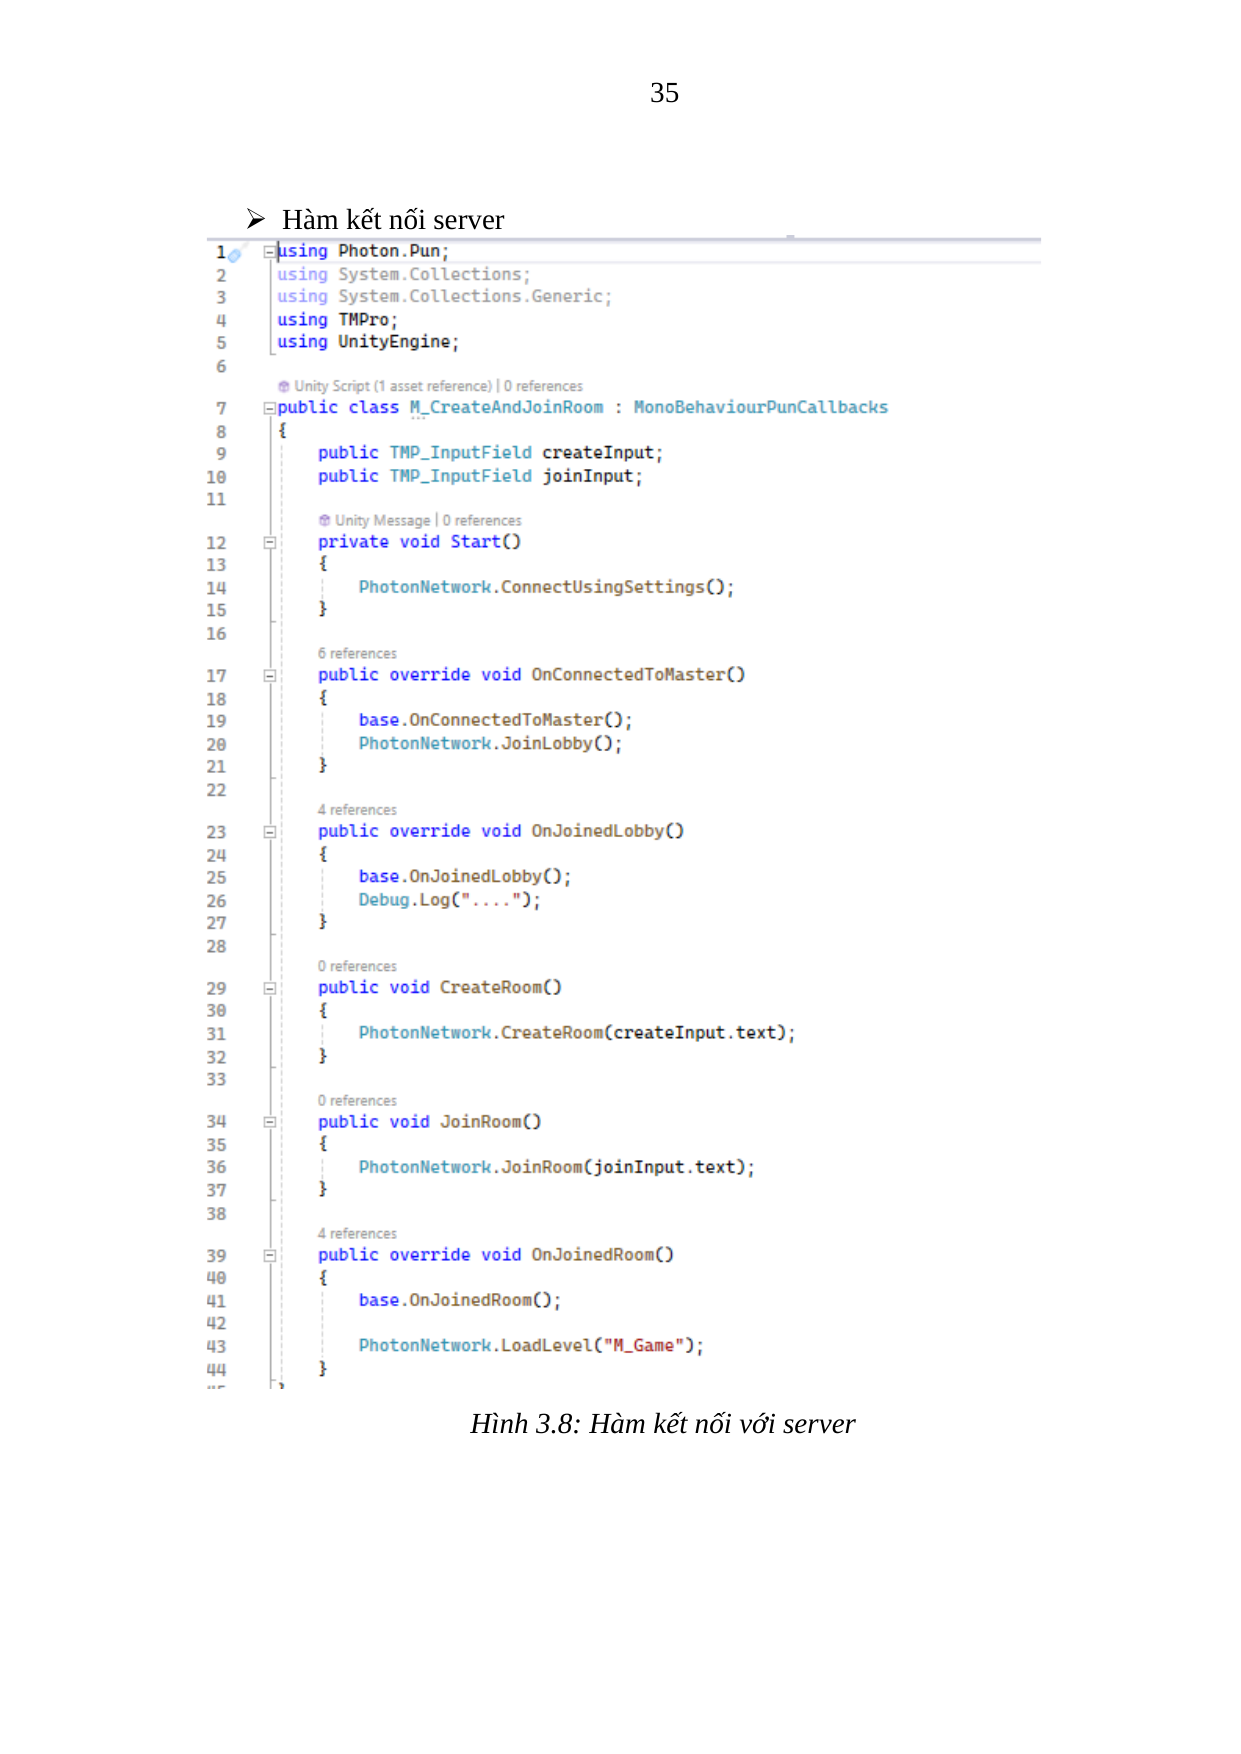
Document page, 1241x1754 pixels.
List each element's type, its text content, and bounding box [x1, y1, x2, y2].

list Hàm kết nối server [244, 202, 1122, 236]
picture [206, 235, 1042, 1389]
text Hình 3.8: Hàm kết nối với server [207, 1406, 1122, 1439]
